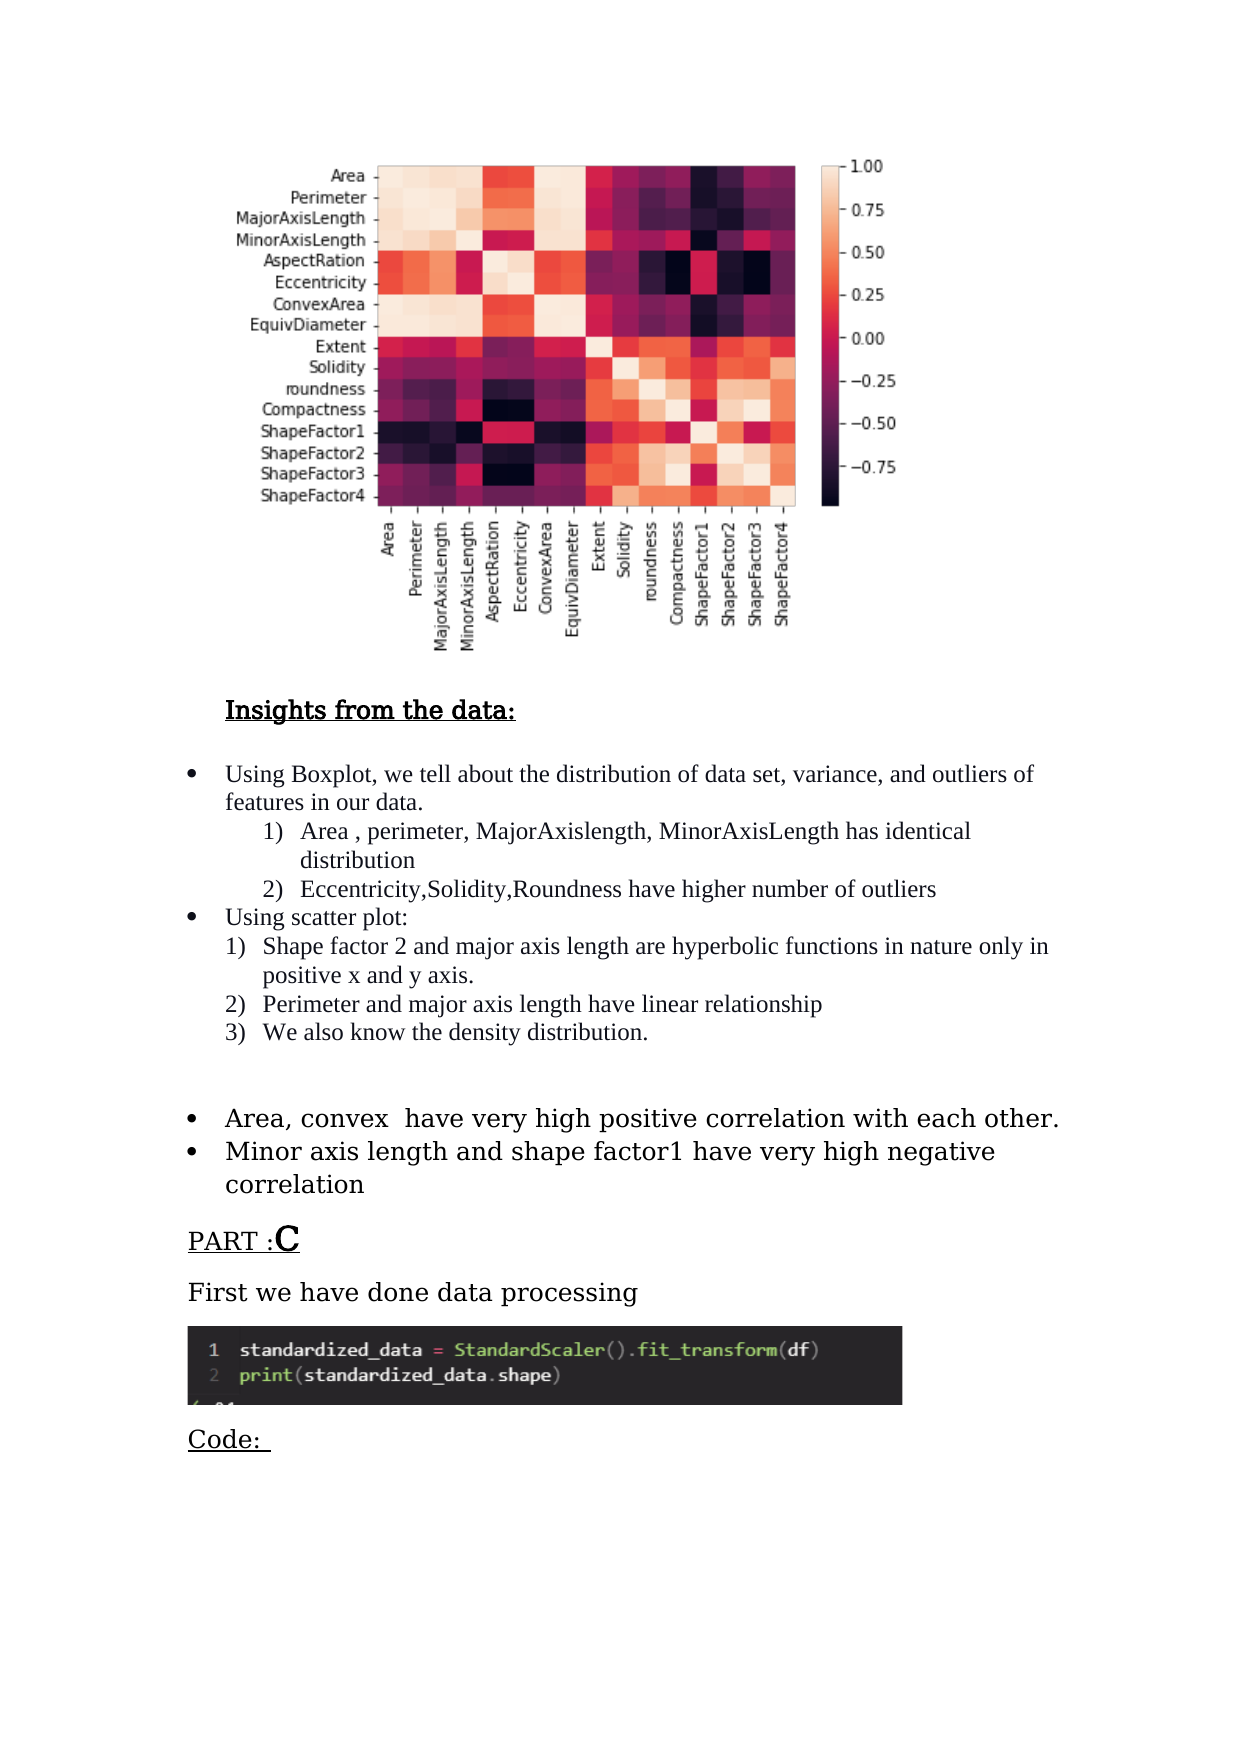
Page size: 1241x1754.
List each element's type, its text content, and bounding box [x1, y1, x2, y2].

list Insights from the data: [225, 694, 1090, 724]
list Minor axis length and shape factor1 have very high negative correlation [187, 1136, 1090, 1198]
text Code: [187, 1424, 1090, 1454]
text First we have done data processing [187, 1277, 1090, 1307]
text PART :C [187, 1217, 1090, 1257]
list Perimeter and major axis length have linear relationship [225, 989, 1090, 1017]
list Eccentricity,Solidity,Roundness have higher number of outliers [262, 874, 1090, 902]
list Area, convex have very high positive correlation with each other. [187, 1103, 1090, 1133]
picture [187, 1326, 903, 1405]
picture [225, 150, 908, 660]
list Shape factor 2 and major axis length are hyperbolic functions in nature only in positive x and y axis. [225, 931, 1090, 989]
list Area , perimeter, MajorAxislength, MinorAxisLength has identical distribution [262, 816, 1090, 874]
list We also know the density distribution. [225, 1017, 1090, 1046]
list Using scatter plot: [187, 902, 1090, 931]
list Using Boxplot, we tell about the distribution of data set, variance, and outliers of features in our data. [187, 759, 1090, 816]
